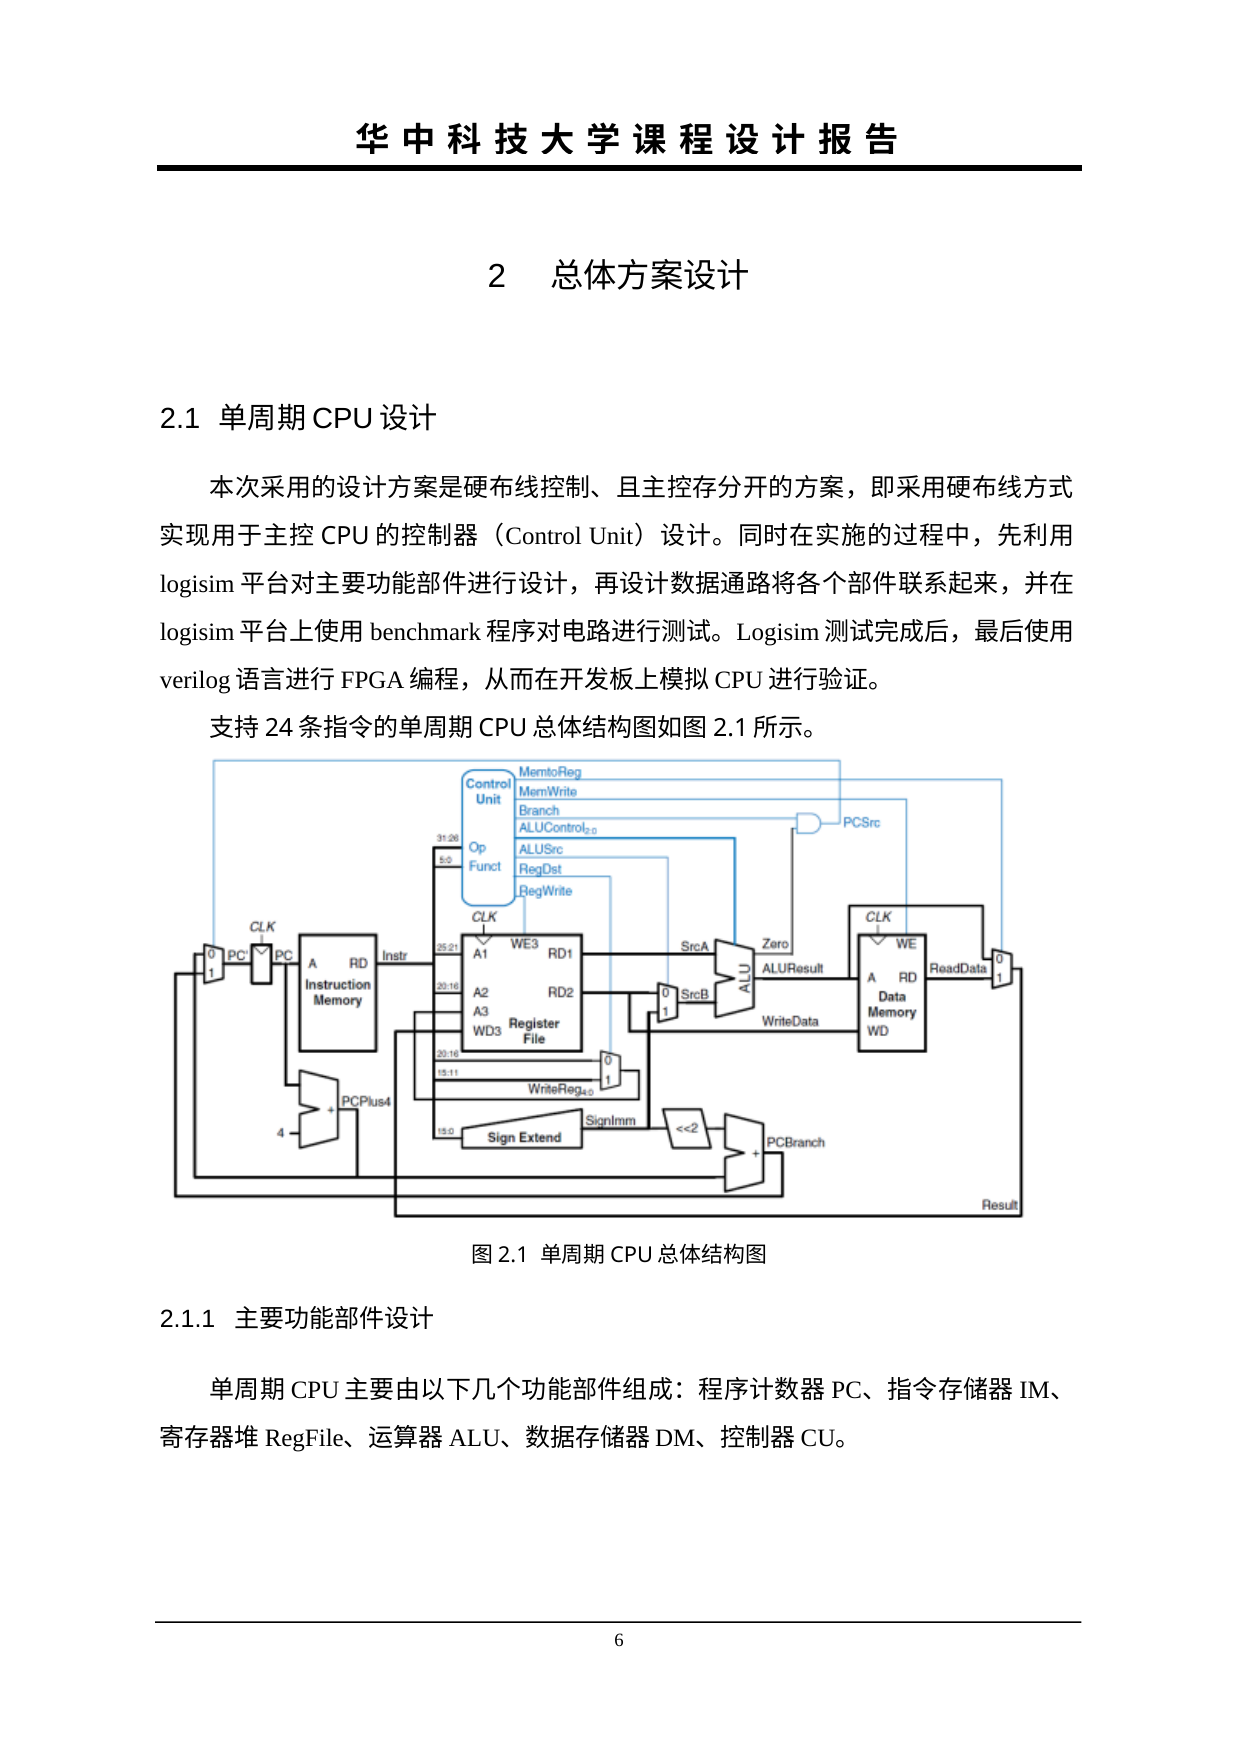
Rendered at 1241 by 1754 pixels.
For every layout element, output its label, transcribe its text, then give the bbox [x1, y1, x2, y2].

text 单周期CPU主要由以下几个功能部件组成：程序计数器PC、指令存储器IM、寄存器堆RegFile、运算器ALU、数据存储器DM、控制器CU。 [159, 1364, 1075, 1459]
text 支持24条指令的单周期CPU总体结构图如图 2.1所示。 [159, 701, 1075, 749]
subtitle 单周期CPU设计 [159, 395, 1053, 437]
text 本次采用的设计方案是硬布线控制、且主控存分开的方案，即采用硬布线方式实现用于主控CPU的控制器（Control Unit）设计。同时在实施的过程中，先利用logisim平台对主要功能部件进行设计，再设计数据通路将各个部件联系起来，并在logisim平台上使用benchmark程序对电路进行测试。Logisim测试完成后，最后使用verilog语言进行FPGA编程，从而在开发板上模拟CPU进行验证。 [159, 462, 1075, 701]
text 图 2.1 单周期CPU总体结构图 [159, 1237, 1078, 1268]
subtitle 主要功能部件设计 [159, 1292, 1078, 1340]
picture [159, 749, 1081, 1227]
subtitle 总体方案设计 [159, 248, 1078, 297]
